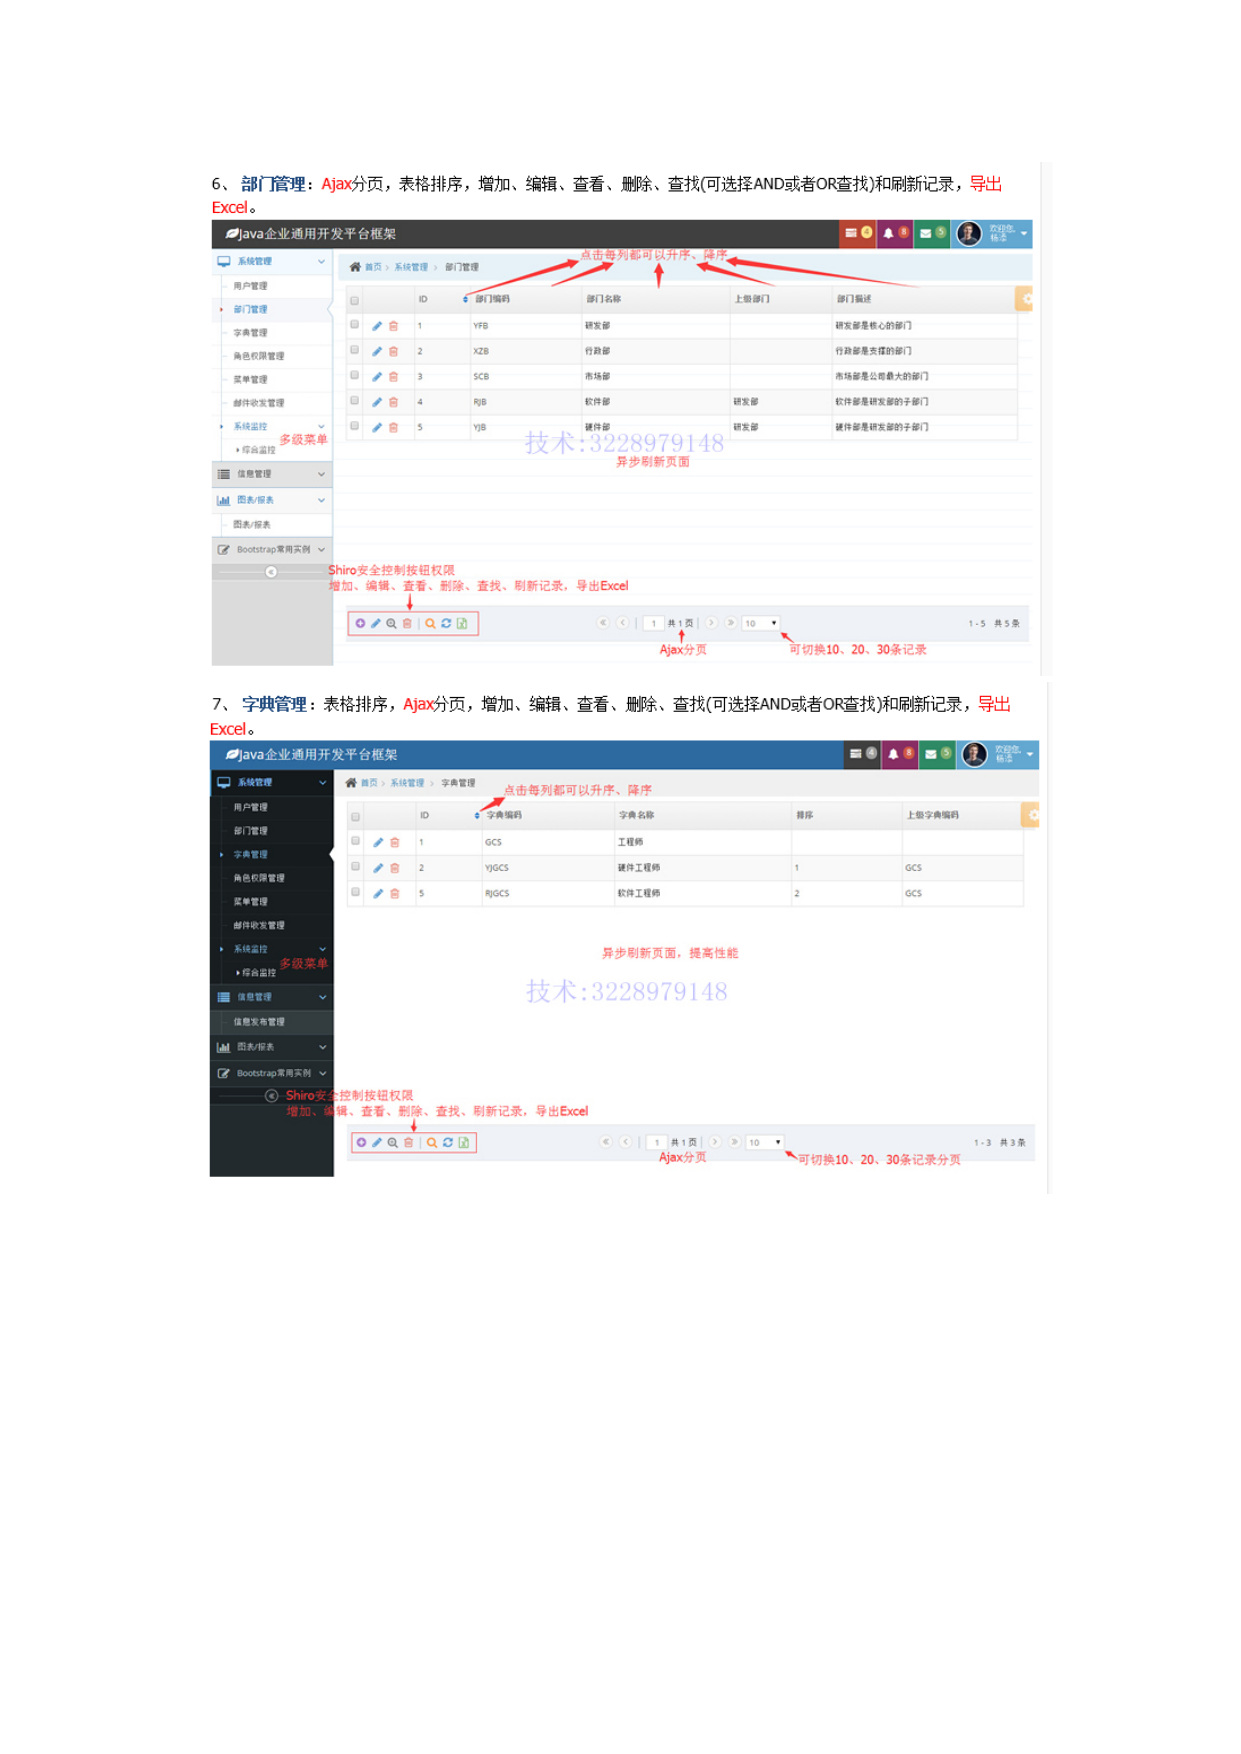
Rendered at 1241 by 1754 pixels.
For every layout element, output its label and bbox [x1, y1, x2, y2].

picture [187, 162, 1053, 676]
picture [187, 682, 1053, 1194]
